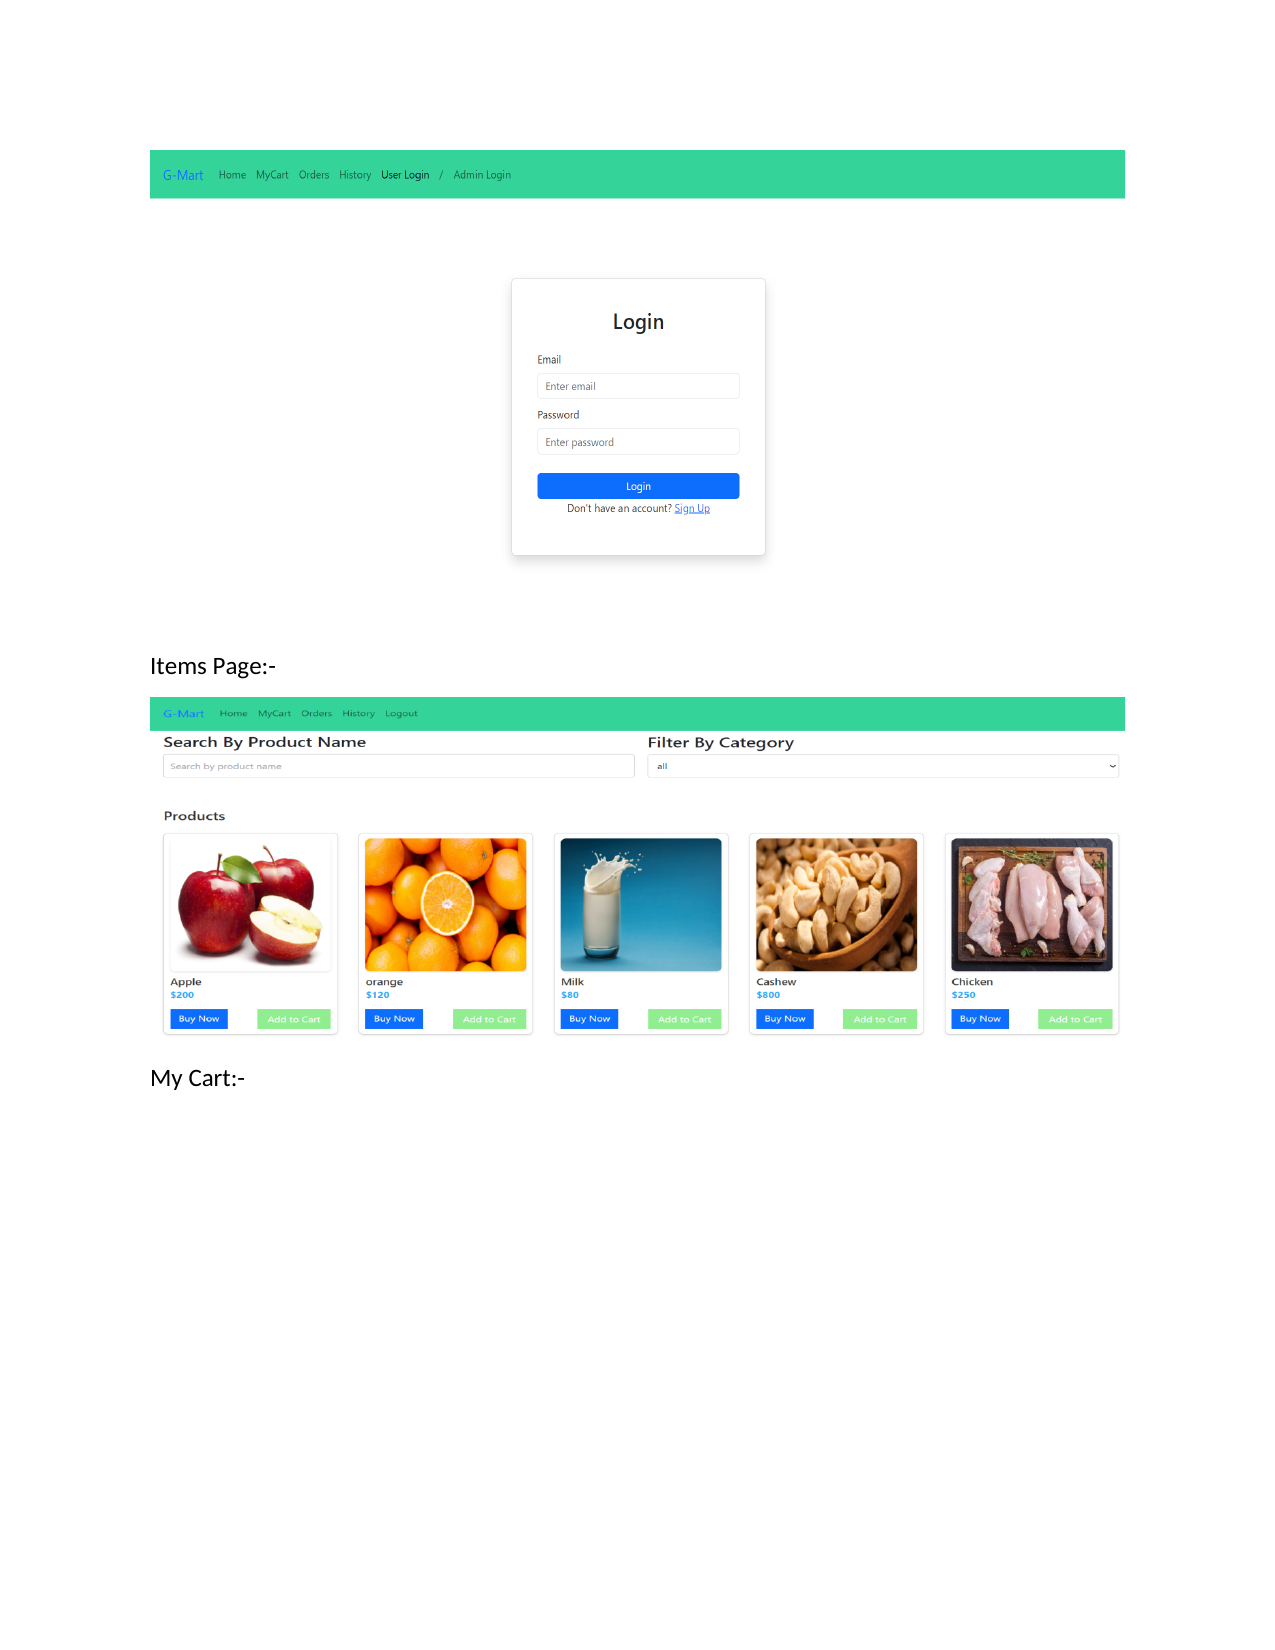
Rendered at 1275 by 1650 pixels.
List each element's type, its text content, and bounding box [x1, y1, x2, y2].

picture [150, 697, 1125, 1046]
picture [150, 150, 1125, 634]
text Items Page:- [150, 650, 1125, 681]
text My Cart:- [150, 1062, 1125, 1092]
